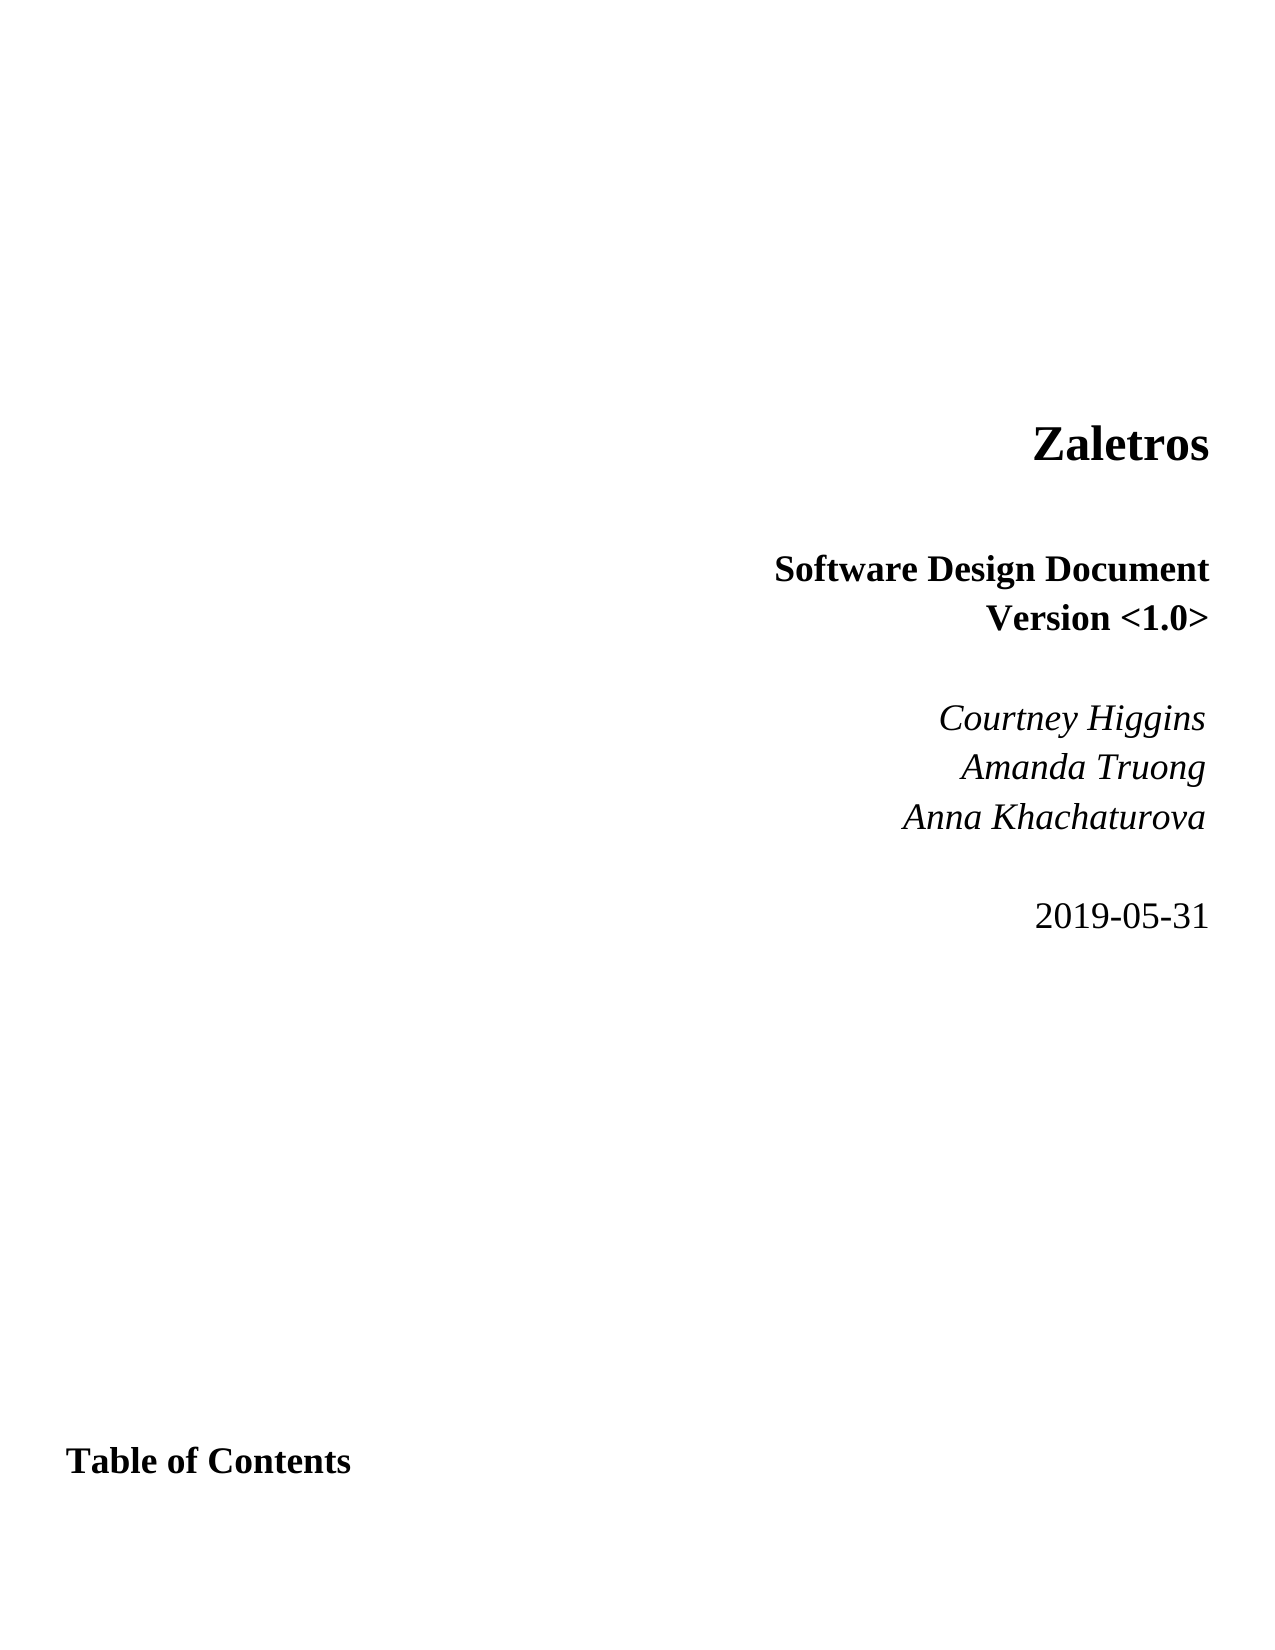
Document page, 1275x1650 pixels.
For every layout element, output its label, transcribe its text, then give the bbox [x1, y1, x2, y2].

text Amanda Truong [66, 744, 1209, 788]
text Courtney Higgins [66, 695, 1209, 738]
text Anna Khachaturova [66, 794, 1209, 837]
text Table of Contents [66, 1439, 1209, 1482]
text 2019-05-31 [66, 893, 1209, 936]
text Version <1.0> [66, 596, 1209, 639]
text Zaletros [66, 414, 1209, 472]
text Software Design Document [66, 546, 1209, 589]
